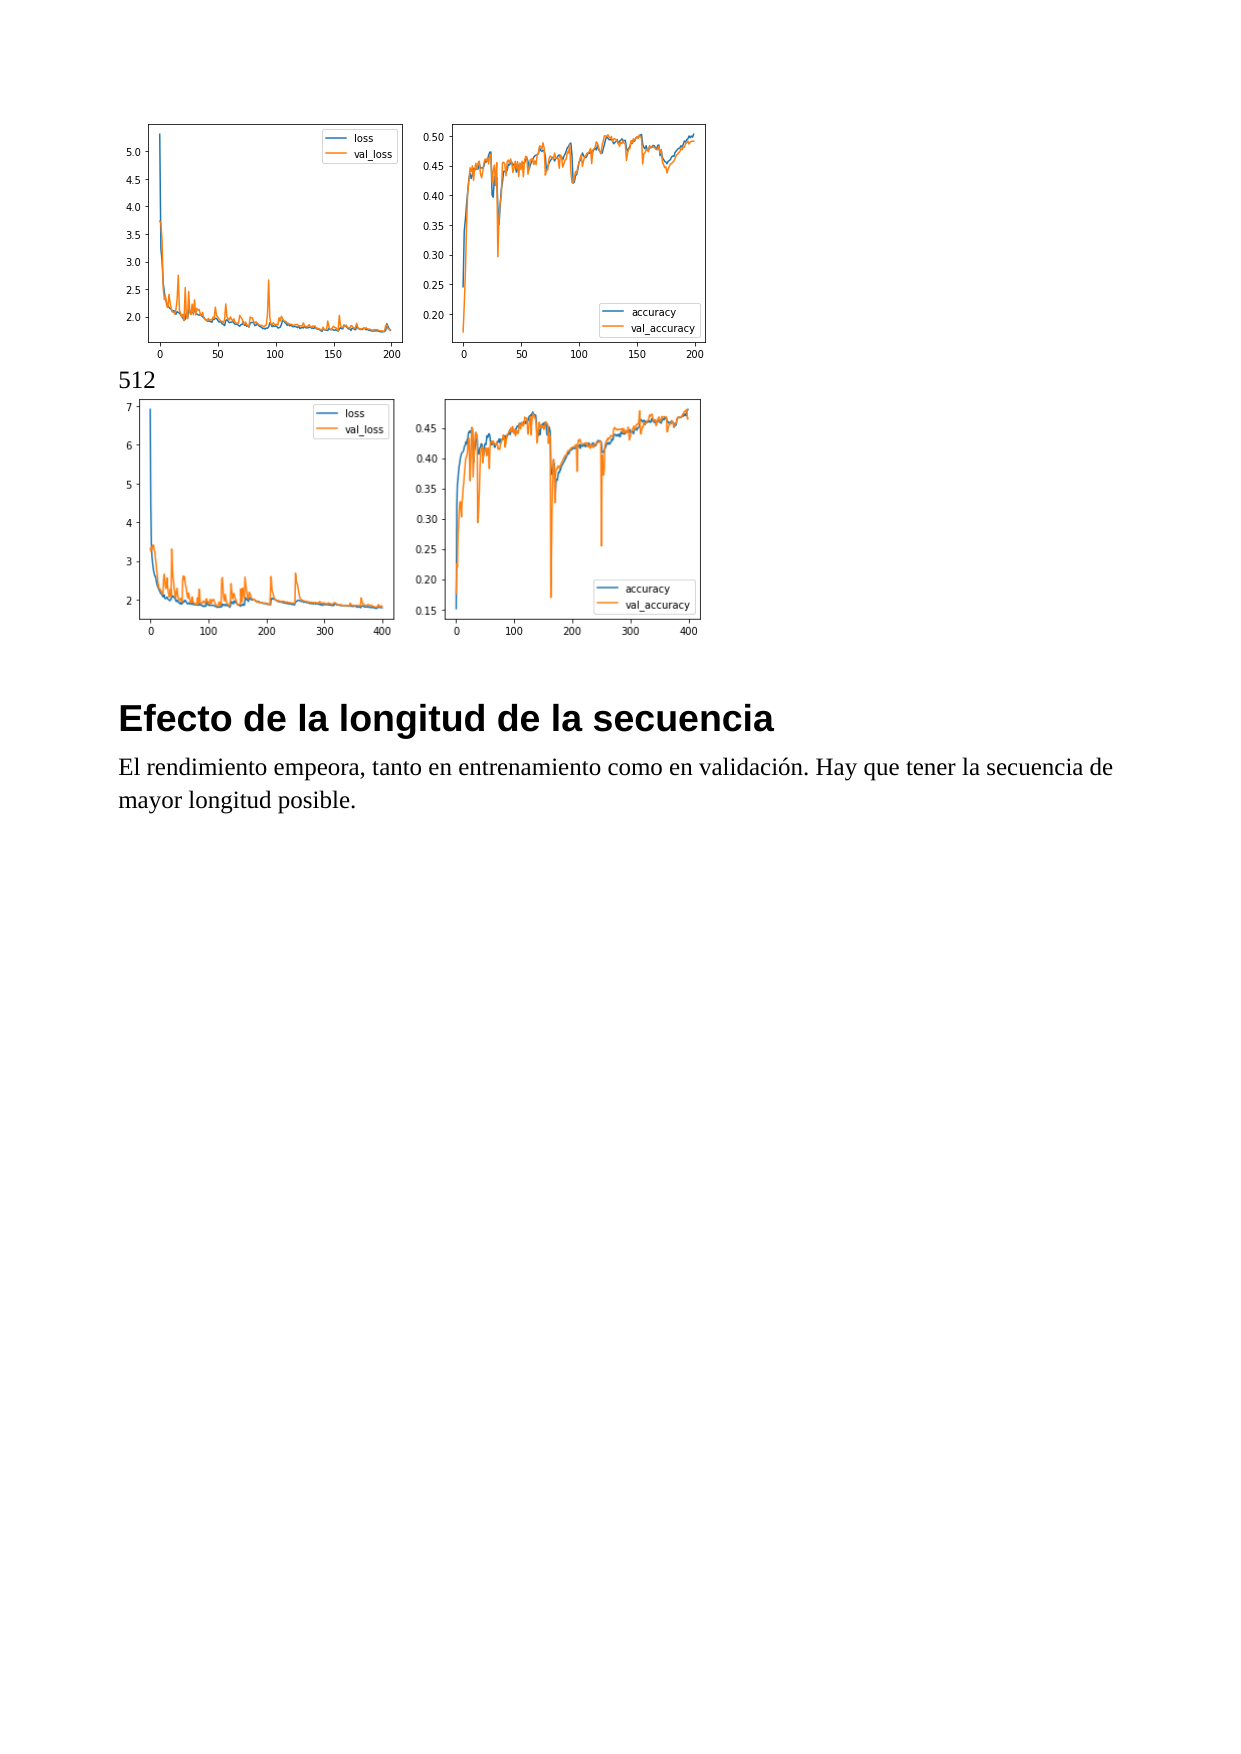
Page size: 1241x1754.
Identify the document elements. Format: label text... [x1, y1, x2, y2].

text 512 [118, 365, 1122, 394]
subtitle Efecto de la longitud de la secuencia [118, 696, 1122, 739]
list El rendimiento empeora, tanto en entrenamiento como en validación. Hay que tener la secuencia de mayor longitud posible. [118, 752, 1122, 814]
picture [118, 393, 706, 643]
picture [118, 118, 711, 365]
